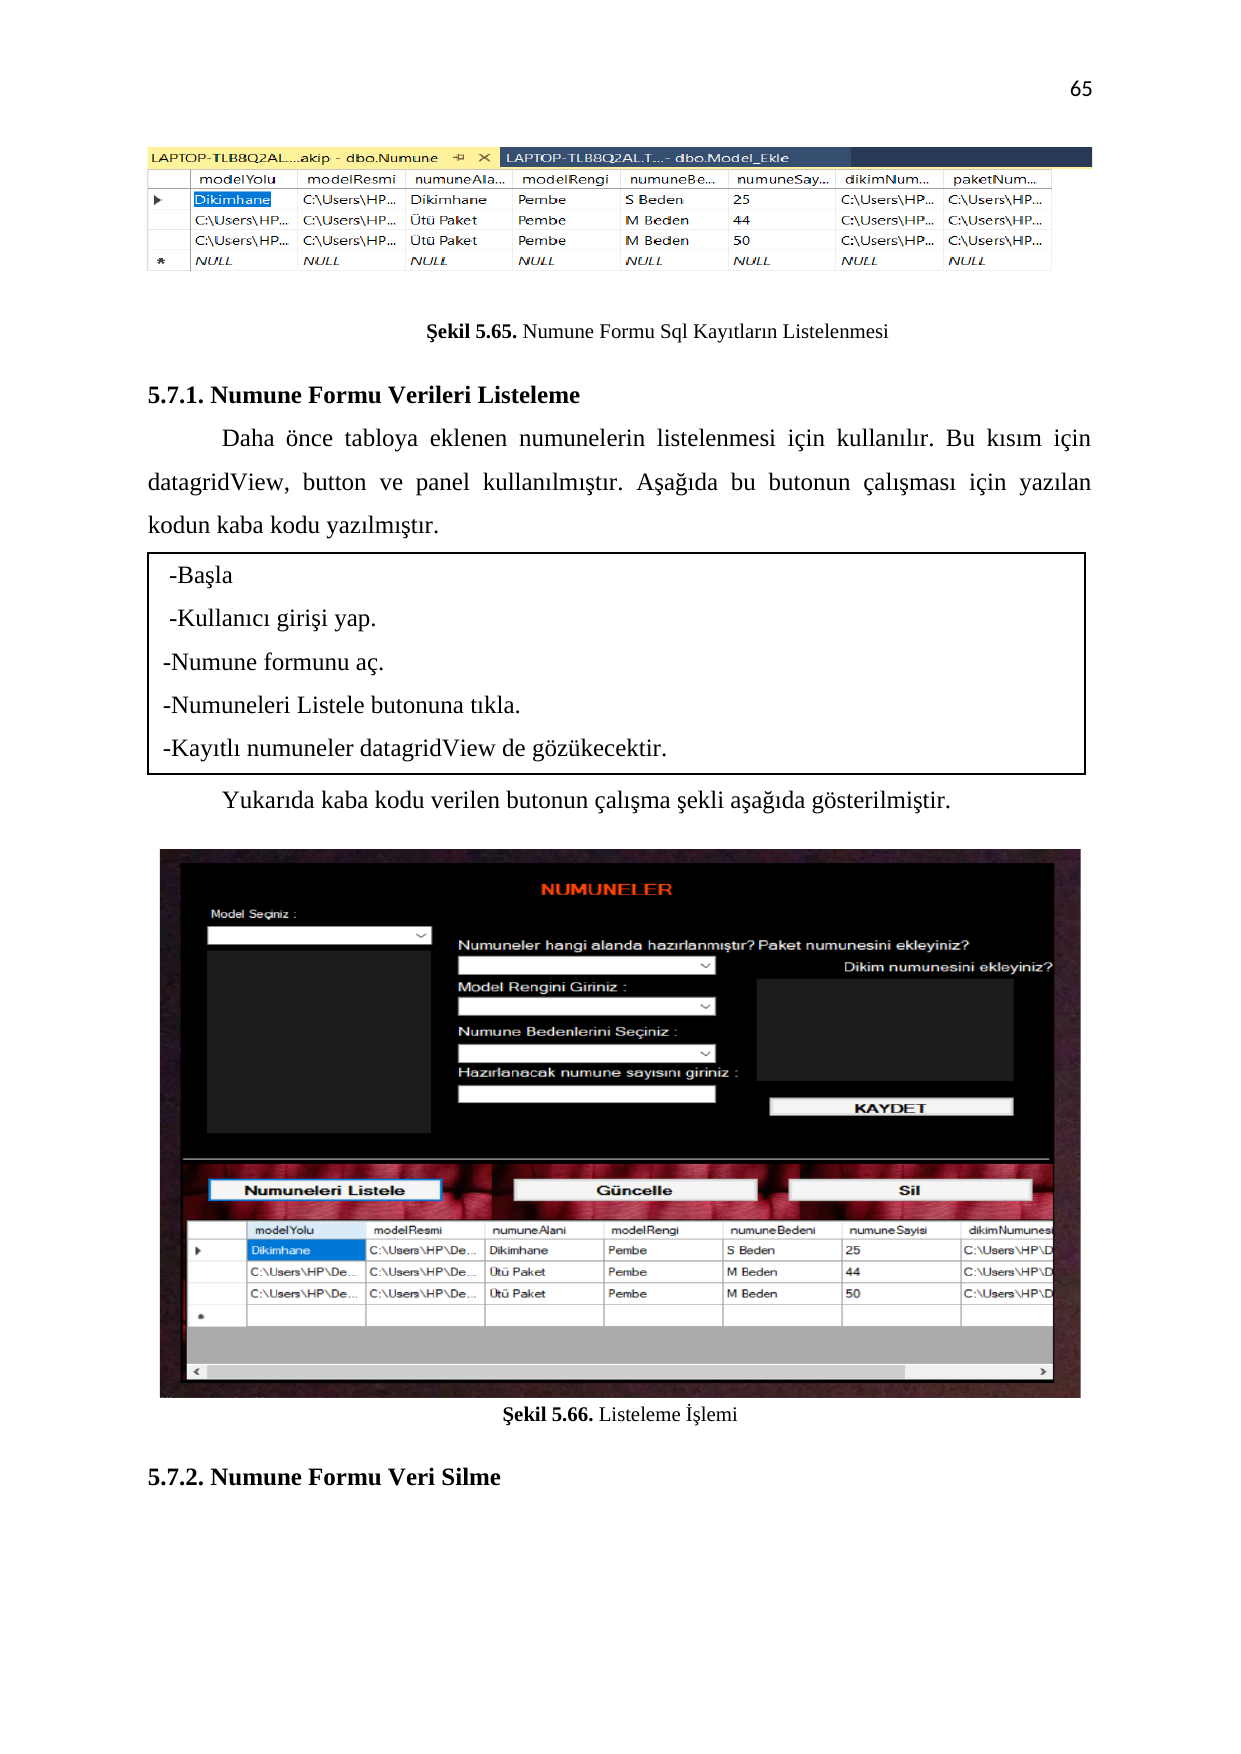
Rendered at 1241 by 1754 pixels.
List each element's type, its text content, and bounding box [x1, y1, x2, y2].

picture [147, 147, 1093, 316]
list Şekil 5.65. Numune Formu Sql Kayıtların Listelenmesi [223, 319, 1093, 343]
text Şekil 5.66. Listeleme İşlemi [148, 1401, 1093, 1426]
list Daha önce tabloya eklenen numunelerin listelenmesi için kullanılır. Bu kısım için datagridView, button ve panel kullanılmıştır. Aşağıda bu butonun çalışması için yazılan kodun kaba kodu yazılmıştır. [148, 423, 1093, 538]
list Yukarıda kaba kodu verilen butonun çalışma şekli aşağıda gösterilmiştir. [148, 786, 1093, 814]
subtitle 5.7.1. Numune Formu Verileri Listeleme [148, 380, 1093, 409]
picture [159, 849, 1081, 1398]
subtitle 5.7.2. Numune Formu Veri Silme [148, 1462, 1093, 1491]
